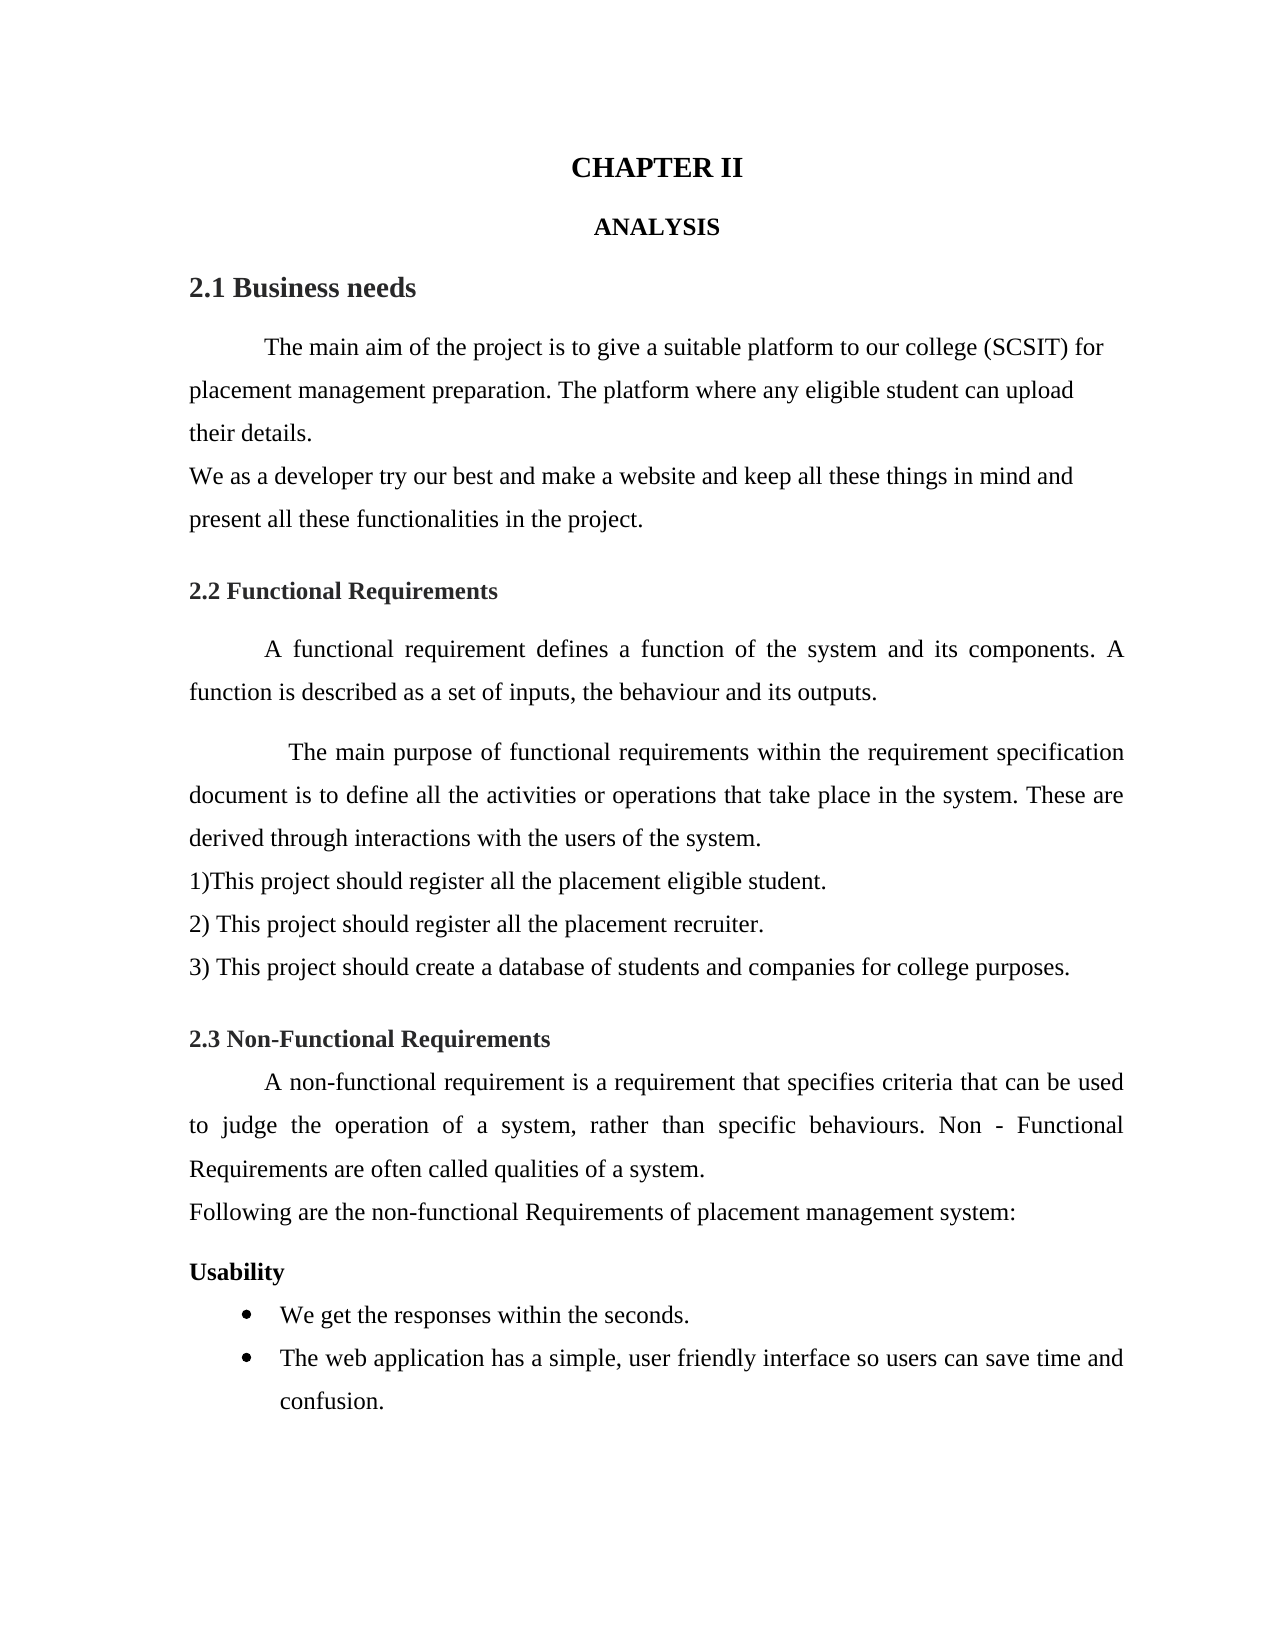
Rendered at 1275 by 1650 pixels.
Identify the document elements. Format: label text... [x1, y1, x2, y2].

text 2.2 Functional Requirements [189, 576, 1075, 605]
text 2.3 Non-Functional Requirements [189, 1024, 1075, 1053]
list Following are the non-functional Requirements of placement management system: [189, 1197, 1125, 1226]
text 3) This project should create a database of students and companies for college purposes. [189, 952, 1125, 981]
text We as a developer try our best and make a website and keep all these things in mind and present all these functionalities in the project. [189, 461, 1125, 533]
list We get the responses within the seconds. [242, 1300, 1125, 1328]
text Usability [189, 1257, 1125, 1285]
list A functional requirement defines a function of the system and its components. A function is described as a set of inputs, the behaviour and its outputs. [189, 634, 1125, 706]
text 1)This project should register all the placement eligible student. [189, 866, 1125, 895]
list The web application has a simple, user friendly interface so users can save time and confusion. [242, 1343, 1125, 1415]
list A non-functional requirement is a requirement that specifies criteria that can be used to judge the operation of a system, rather than specific behaviours. Non - Functional Requirements are often called qualities of a system. [189, 1067, 1125, 1182]
text The main purpose of functional requirements within the requirement specification document is to define all the activities or operations that take place in the system. These are derived through interactions with the users of the system. [189, 737, 1125, 852]
text CHAPTER II [189, 150, 1125, 183]
text 2.1 Business needs [189, 270, 1075, 303]
text 2) This project should register all the placement recruiter. [189, 909, 1125, 938]
text The main aim of the project is to give a suitable platform to our college (SCSIT) for placement management preparation. The platform where any eligible student can upload their details. [189, 332, 1125, 447]
text ANALYSIS [189, 212, 1125, 241]
